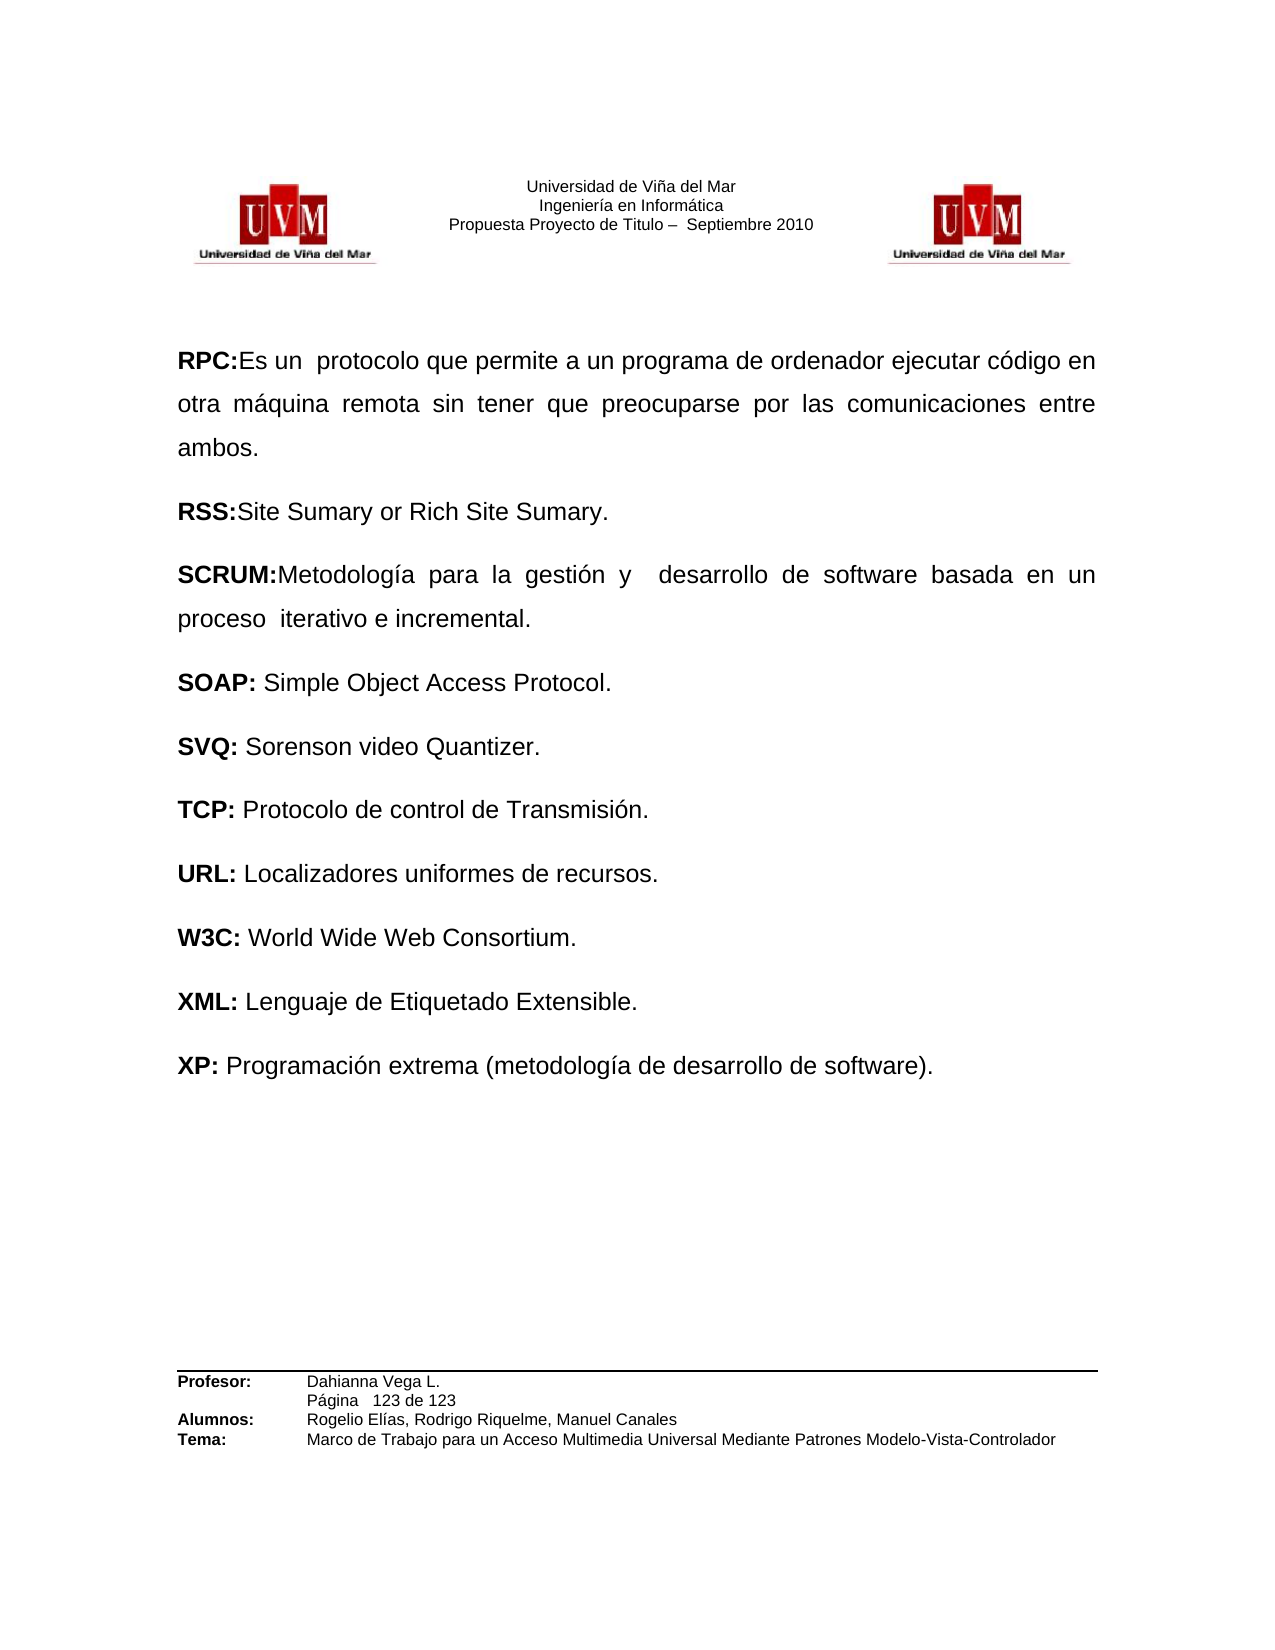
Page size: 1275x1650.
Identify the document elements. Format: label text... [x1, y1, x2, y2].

text XP: Programación extrema (metodología de desarrollo de software). [177, 1051, 1098, 1080]
picture [177, 176, 390, 267]
text XML: Lenguaje de Etiquetado Extensible. [177, 987, 1098, 1016]
text SVQ: Sorenson video Quantizer. [177, 732, 1098, 760]
text W3C: World Wide Web Consortium. [177, 923, 1098, 952]
text SCRUM:Metodología para la gestión y desarrollo de software basada en un proceso iterativo e incremental. [177, 561, 1098, 632]
text TCP: Protocolo de control de Transmisión. [177, 796, 1098, 824]
text URL: Localizadores uniformes de recursos. [177, 859, 1098, 888]
text RPC:Es un protocolo que permite a un programa de ordenador ejecutar código en otra máquina remota sin tener que preocuparse por las comunicaciones entre ambos. [177, 346, 1098, 461]
text SOAP: Simple Object Access Protocol. [177, 668, 1098, 696]
picture [871, 176, 1084, 267]
text RSS:Site Sumary or Rich Site Sumary. [177, 497, 1098, 525]
